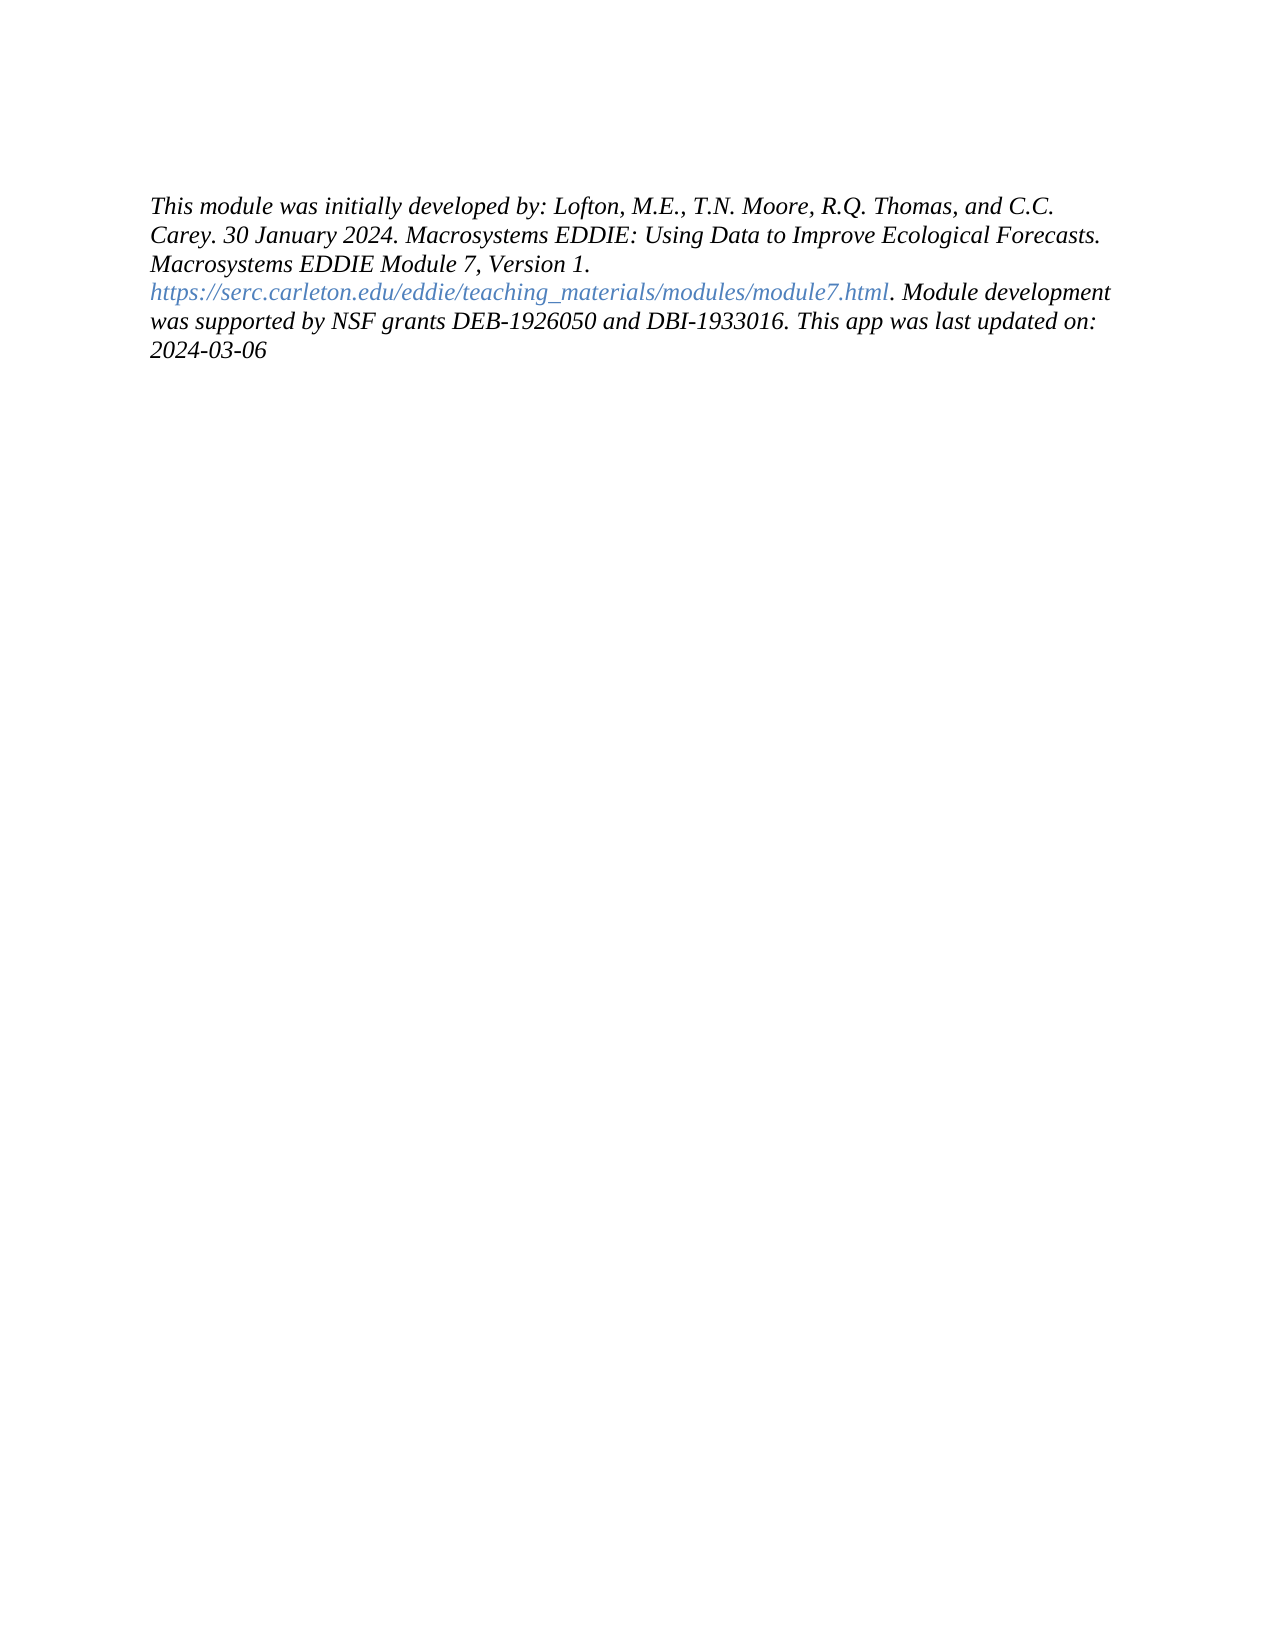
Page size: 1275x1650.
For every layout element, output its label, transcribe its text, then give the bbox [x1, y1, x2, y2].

text This module was initially developed by: Lofton, M.E., T.N. Moore, R.Q. Thomas, and C.C. Carey. 30 January 2024. Macrosystems EDDIE: Using Data to Improve Ecological Forecasts. Macrosystems EDDIE Module 7, Version 1. https://serc.carleton.edu/eddie/teaching_materials/modules/module7.html. Module development was supported by NSF grants DEB-1926050 and DBI-1933016. This app was last updated on: 2024-03-06 [150, 191, 1125, 364]
